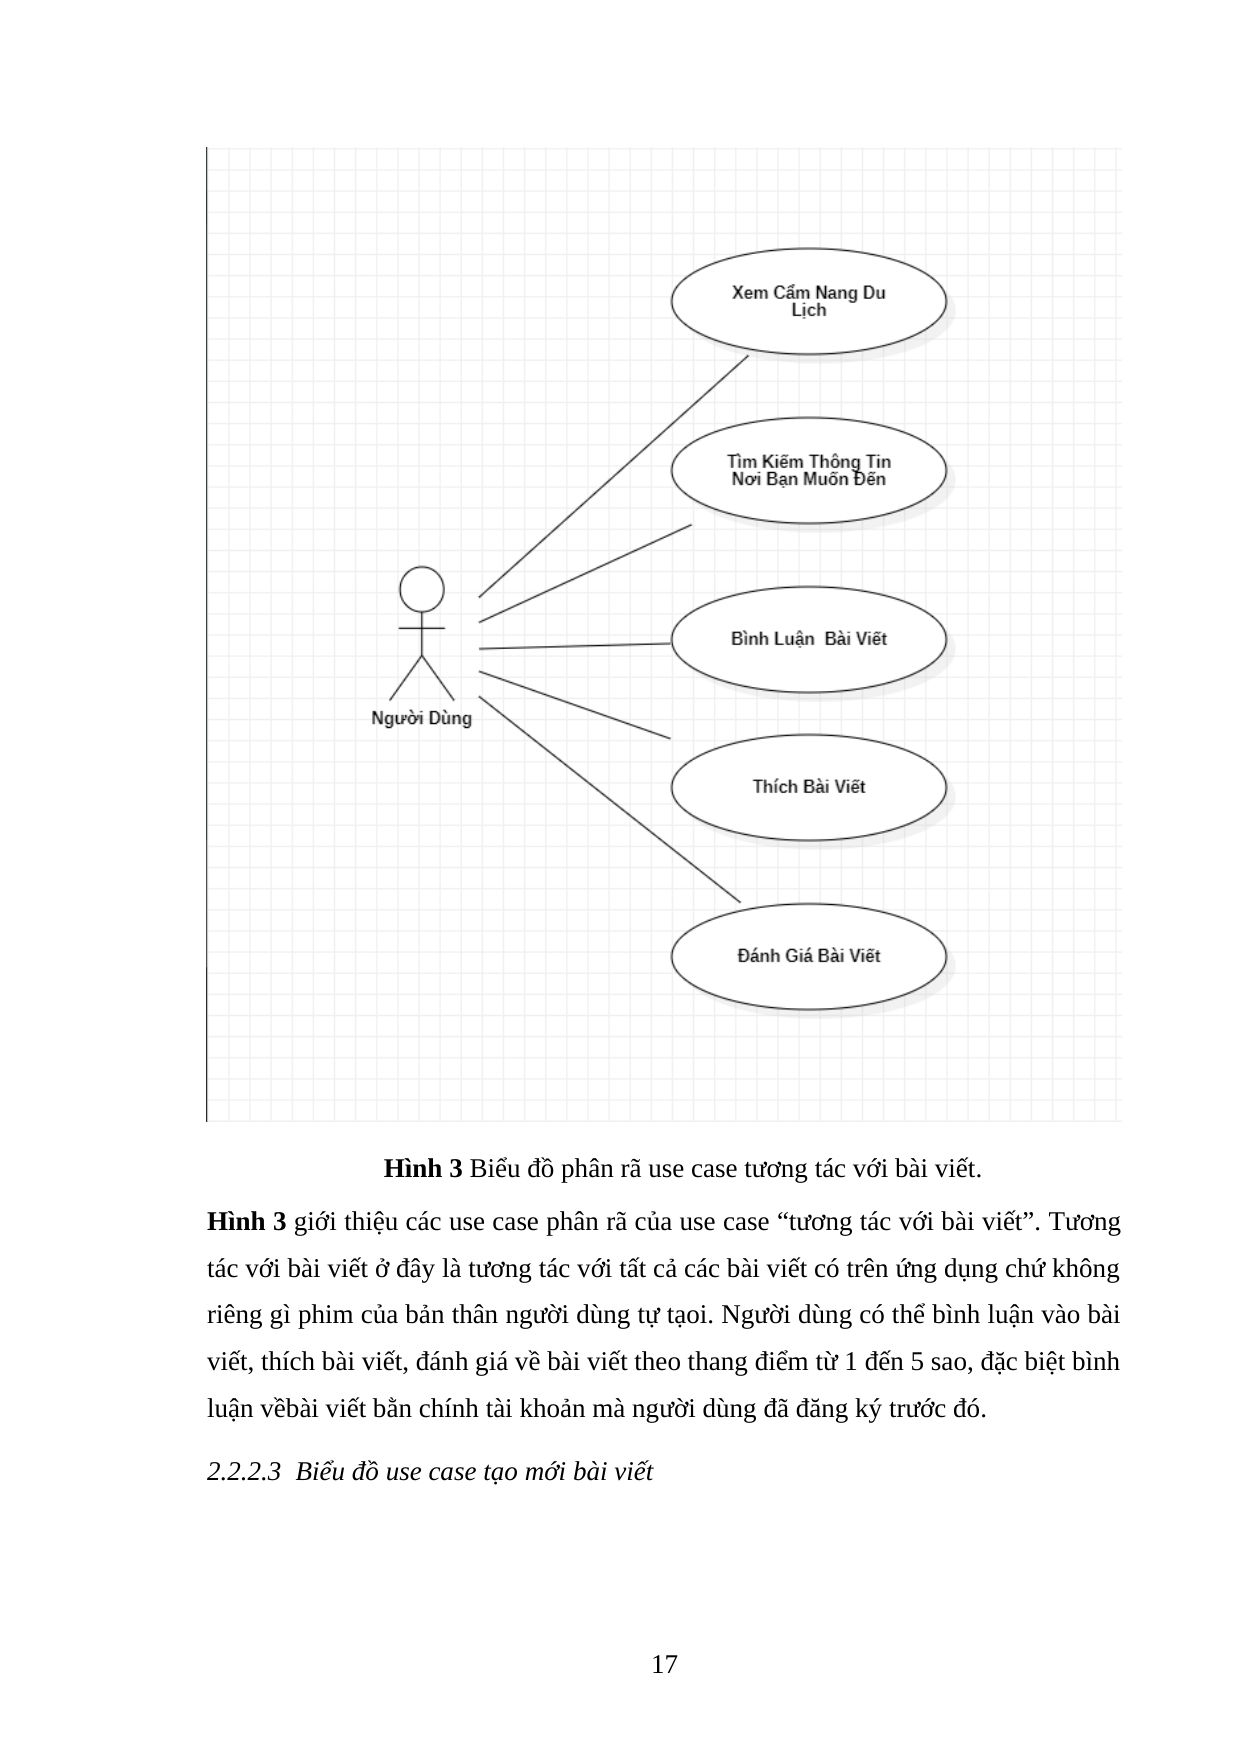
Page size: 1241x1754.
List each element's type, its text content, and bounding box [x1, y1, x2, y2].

list Biểu đồ use case tạo mới bài viết [207, 1455, 1122, 1486]
picture [206, 147, 1122, 1122]
text Hình 3 Biểu đồ phân rã use case tương tác với bài viết. [207, 1152, 1122, 1183]
text Hình 3 giới thiệu các use case phân rã của use case “tương tác với bài viết”. Tương tác với bài viết ở đây là tương tác với tất cả các bài viết có trên ứng dụng chứ không riêng gì phim của bản thân người dùng tự tạoi. Người dùng có thể bình luận vào bài viết, thích bài viết, đánh giá về bài viết theo thang điểm từ 1 đến 5 sao, đặc biệt bình luận vềbài viết bằn chính tài khoản mà người dùng đã đăng ký trước đó. [207, 1205, 1122, 1423]
